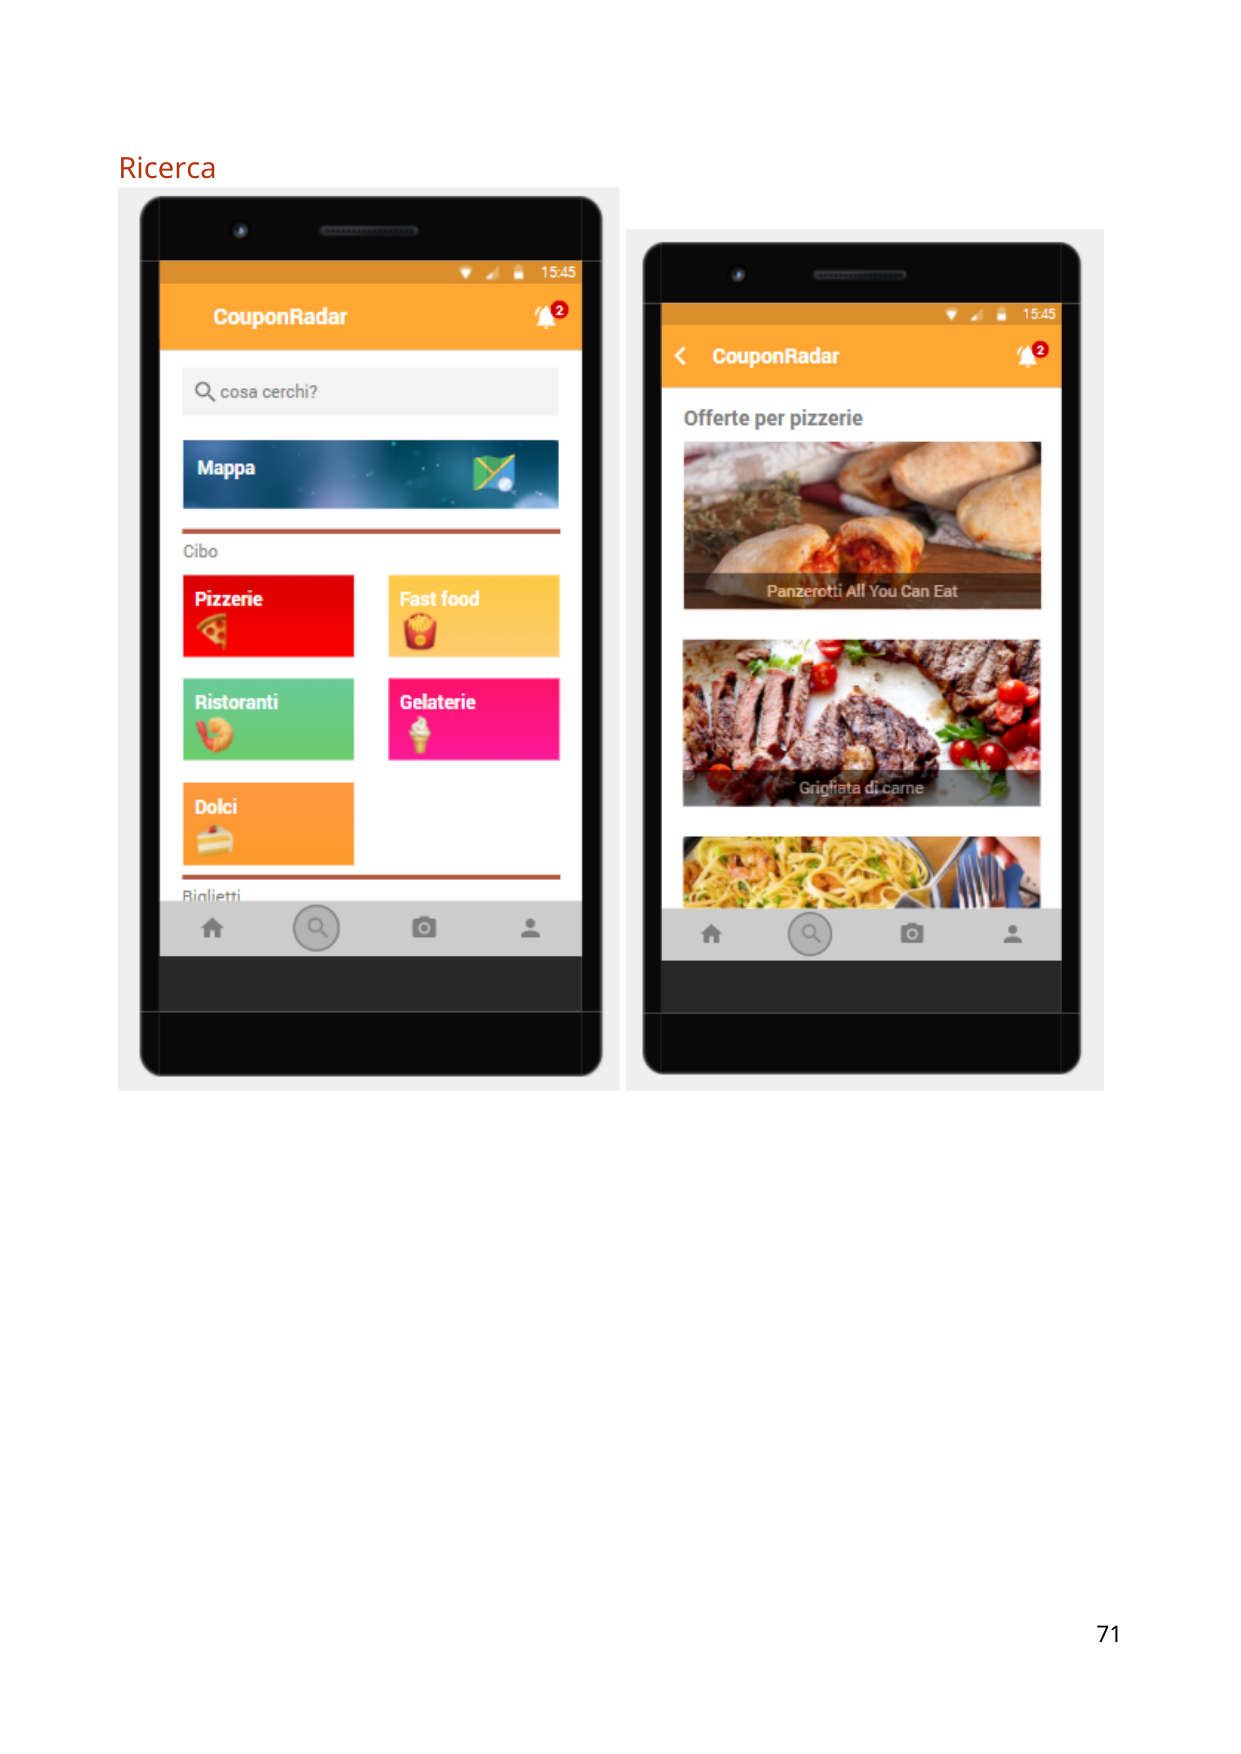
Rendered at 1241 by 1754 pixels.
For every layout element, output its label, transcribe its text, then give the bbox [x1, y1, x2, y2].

picture [118, 187, 620, 1091]
subtitle Ricerca [118, 148, 1122, 187]
picture [625, 229, 1104, 1091]
